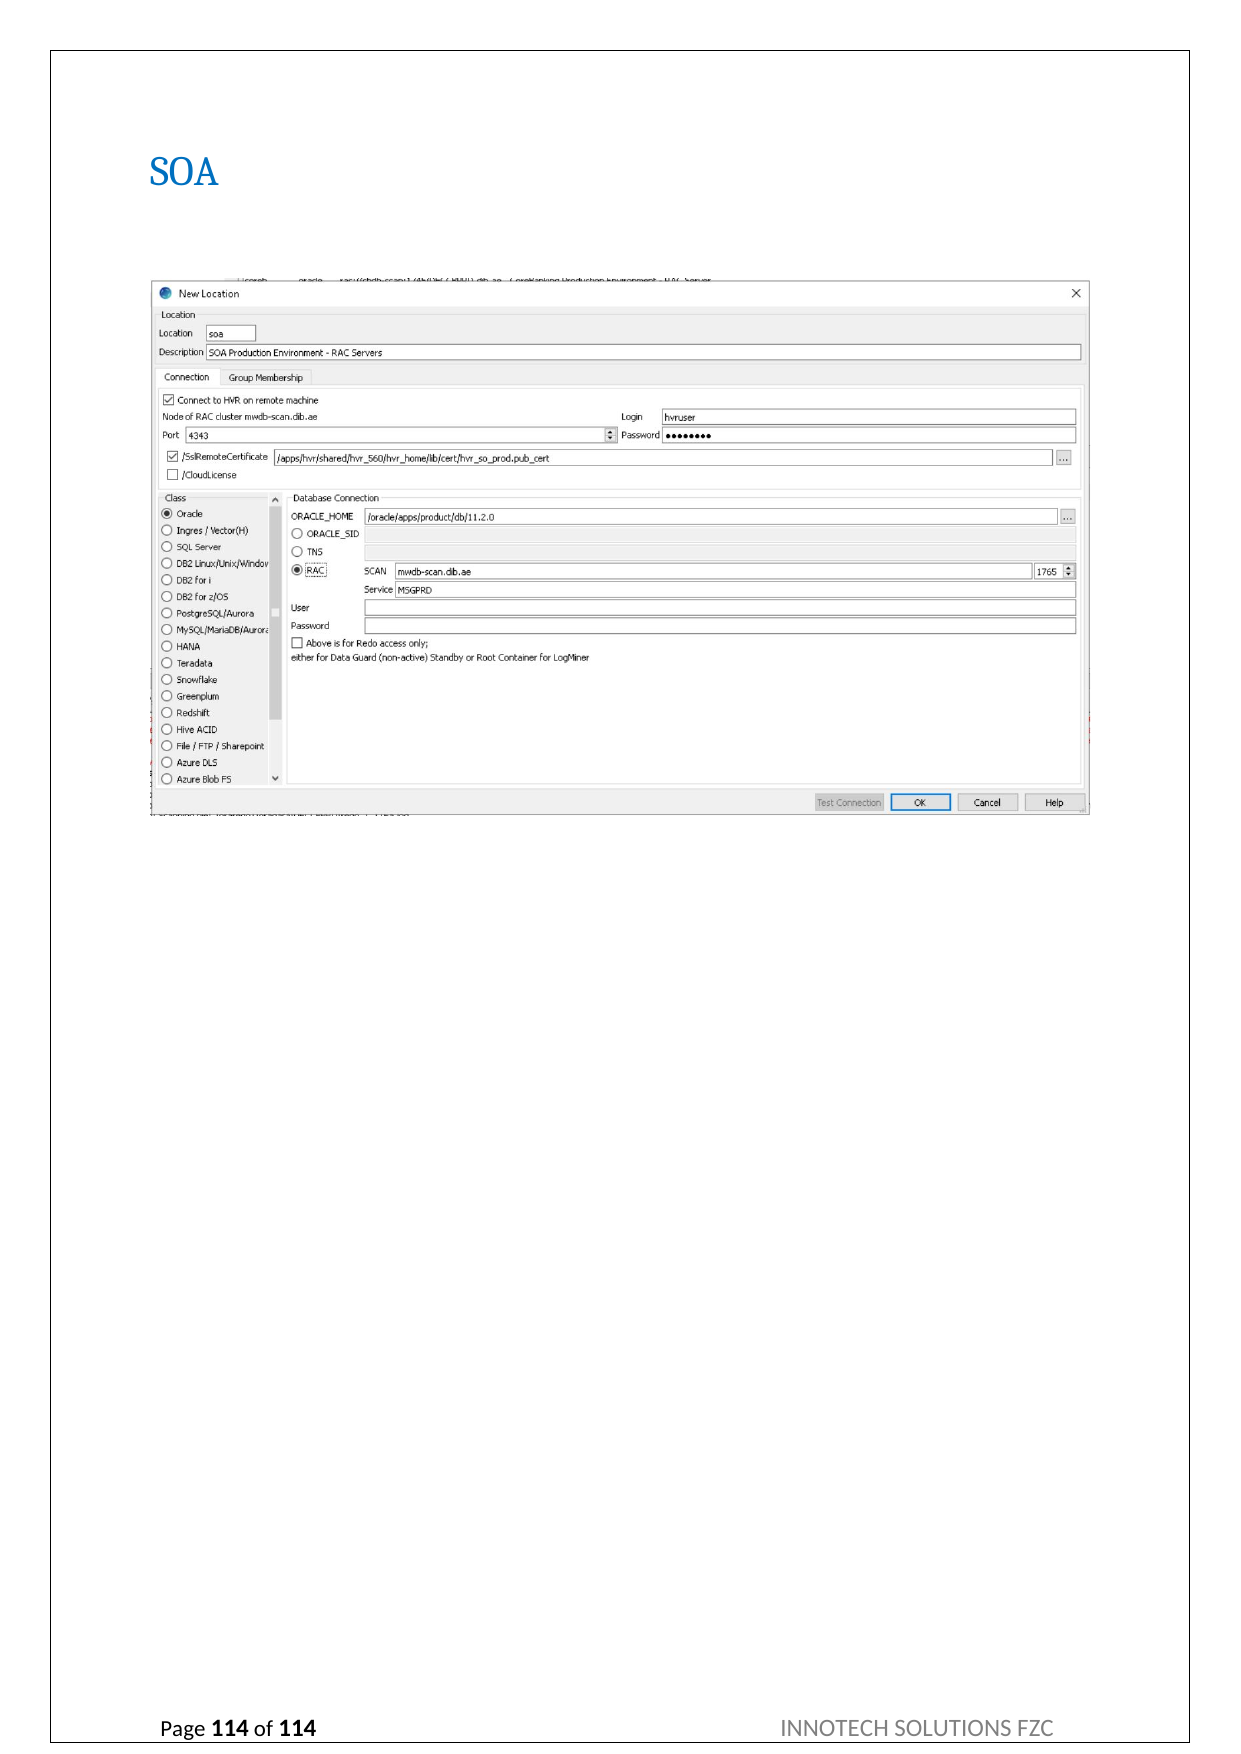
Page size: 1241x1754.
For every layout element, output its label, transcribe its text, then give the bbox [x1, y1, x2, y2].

subtitle SOA [150, 148, 1152, 196]
picture [150, 278, 1091, 816]
